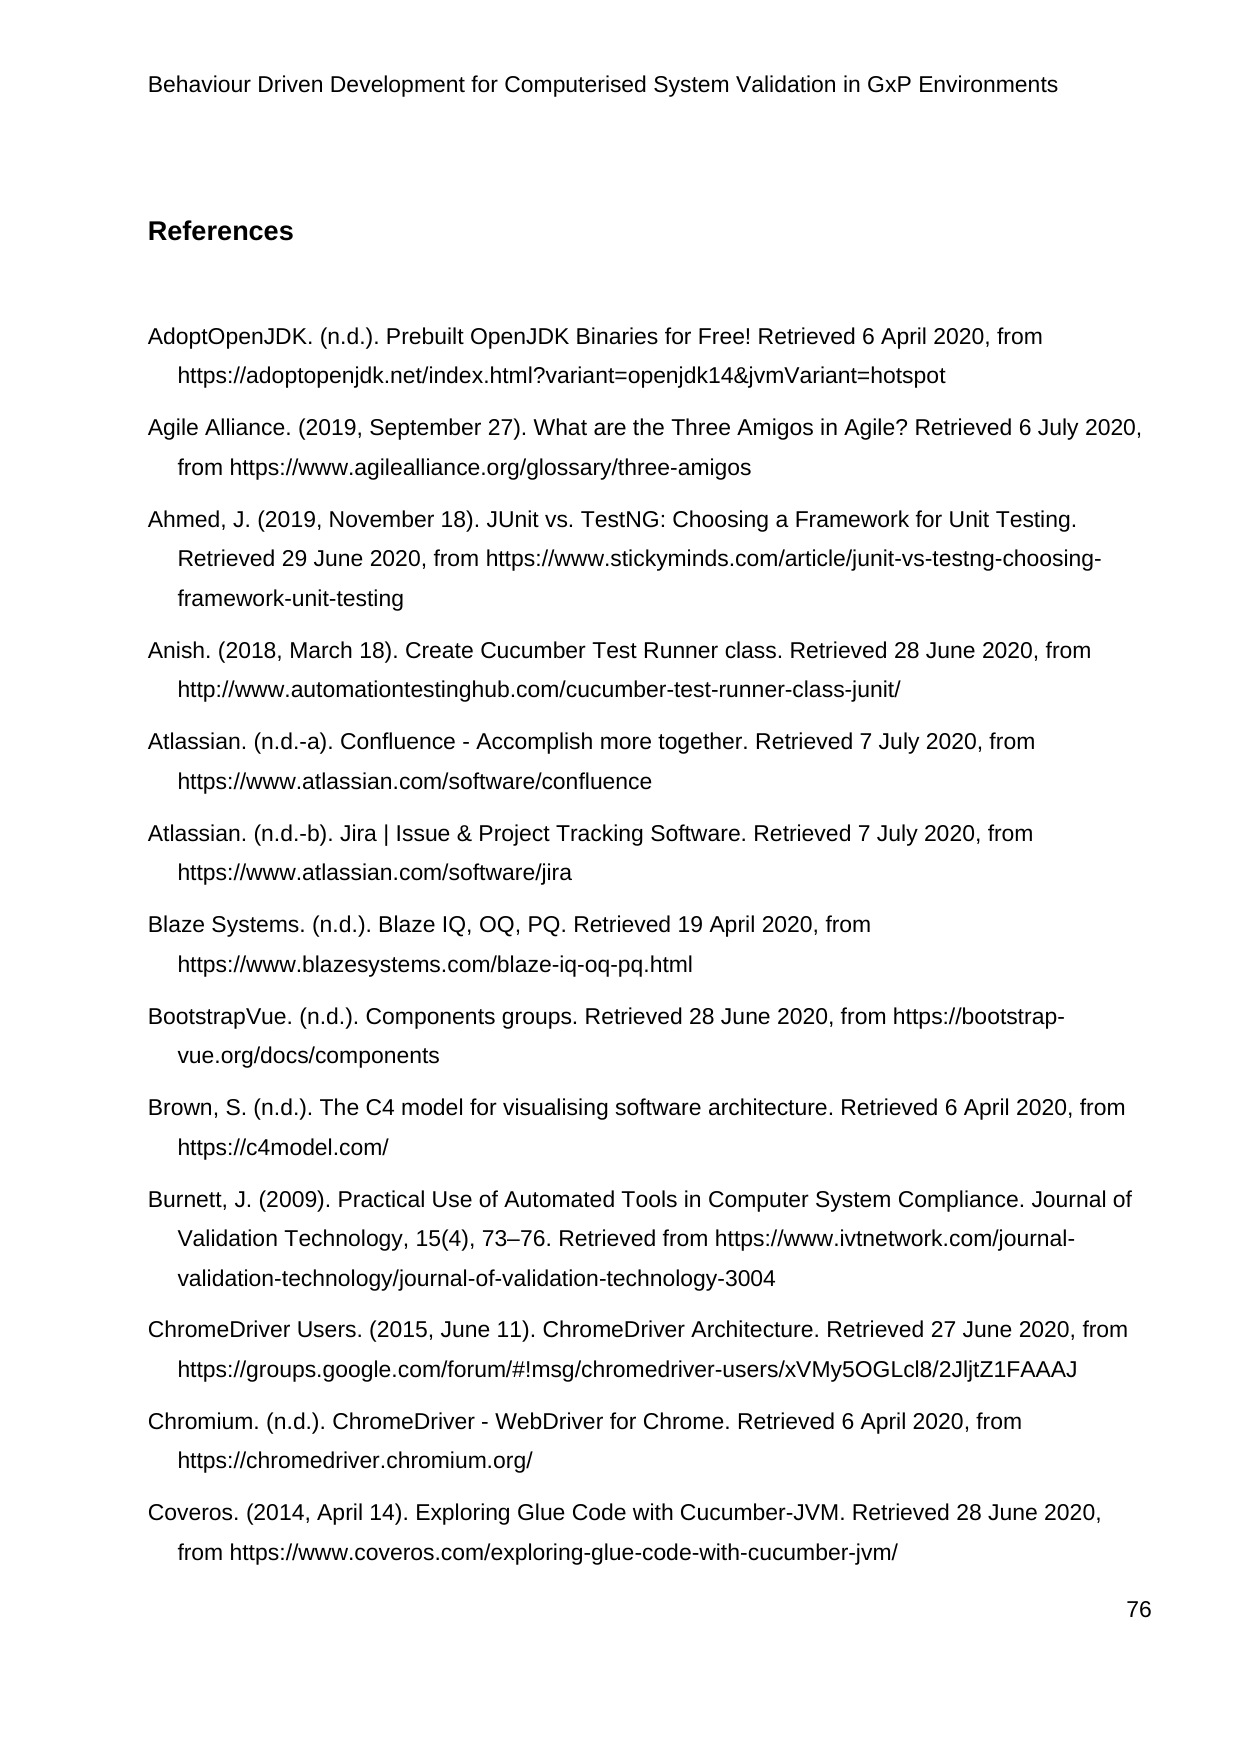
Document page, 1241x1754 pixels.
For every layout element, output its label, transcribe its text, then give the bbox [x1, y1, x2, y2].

text Atlassian. (n.d.-a). Confluence - Accomplish more together. Retrieved 7 July 2020, from https://www.atlassian.com/software/confluence [148, 728, 1152, 794]
text Chromium. (n.d.). ChromeDriver - WebDriver for Chrome. Retrieved 6 April 2020, from https://chromedriver.chromium.org/ [148, 1408, 1152, 1474]
text Brown, S. (n.d.). The C4 model for visualising software architecture. Retrieved 6 April 2020, from https://c4model.com/ [148, 1094, 1152, 1160]
text BootstrapVue. (n.d.). Components groups. Retrieved 28 June 2020, from https://bootstrap-vue.org/docs/components [148, 1003, 1152, 1068]
text Atlassian. (n.d.-b). Jira | Issue & Project Tracking Software. Retrieved 7 July 2020, from https://www.atlassian.com/software/jira [148, 820, 1152, 886]
text Burnett, J. (2009). Practical Use of Automated Tools in Computer System Compliance. Journal of Validation Technology, 15(4), 73–76. Retrieved from https://www.ivtnetwork.com/journal-validation-technology/journal-of-validation-technology-3004 [148, 1186, 1152, 1291]
text Coveros. (2014, April 14). Exploring Glue Code with Cucumber-JVM. Retrieved 28 June 2020, from https://www.coveros.com/exploring-glue-code-with-cucumber-jvm/ [148, 1499, 1152, 1565]
text Ahmed, J. (2019, November 18). JUnit vs. TestNG: Choosing a Framework for Unit Testing. Retrieved 29 June 2020, from https://www.stickyminds.com/article/junit-vs-testng-choosing-framework-unit-testing [148, 506, 1152, 611]
text Anish. (2018, March 18). Create Cucumber Test Runner class. Retrieved 28 June 2020, from http://www.automationtestinghub.com/cucumber-test-runner-class-junit/ [148, 637, 1152, 703]
text ChromeDriver Users. (2015, June 11). ChromeDriver Architecture. Retrieved 27 June 2020, from https://groups.google.com/forum/#!msg/chromedriver-users/xVMy5OGLcl8/2JljtZ1FAAAJ [148, 1316, 1152, 1382]
text Agile Alliance. (2019, September 27). What are the Three Amigos in Agile? Retrieved 6 July 2020, from https://www.agilealliance.org/glossary/three-amigos [148, 414, 1152, 480]
subtitle References [148, 215, 1152, 246]
text AdoptOpenJDK. (n.d.). Prebuilt OpenJDK Binaries for Free! Retrieved 6 April 2020, from https://adoptopenjdk.net/index.html?variant=openjdk14&jvmVariant=hotspot [148, 323, 1152, 389]
text Blaze Systems. (n.d.). Blaze IQ, OQ, PQ. Retrieved 19 April 2020, from https://www.blazesystems.com/blaze-iq-oq-pq.html [148, 911, 1152, 977]
